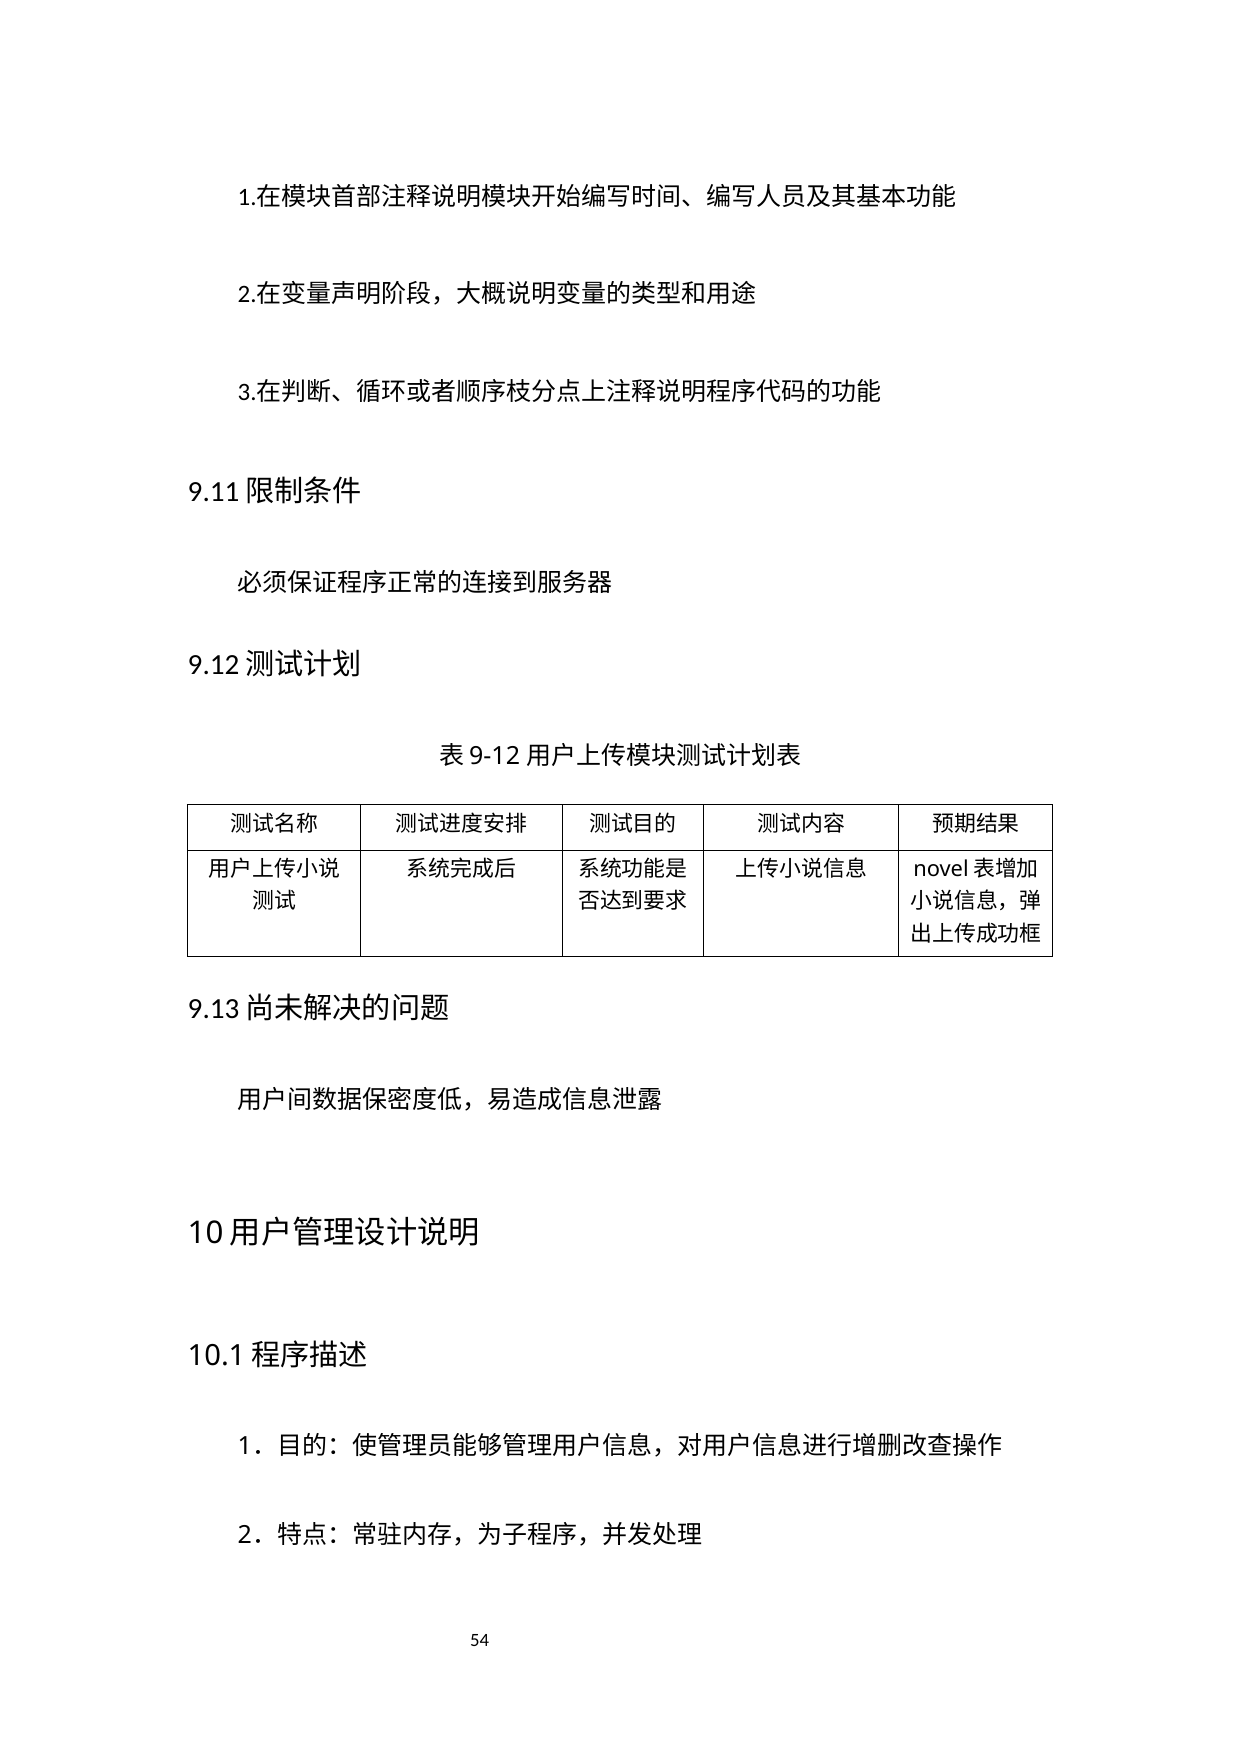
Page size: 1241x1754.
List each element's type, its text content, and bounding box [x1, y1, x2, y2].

text 用户间数据保密度低，易造成信息泄露 [187, 1065, 1053, 1130]
table_cell 上传小说信息 [704, 851, 898, 956]
text 9.11限制条件 [187, 456, 1053, 521]
table_header 测试内容 [704, 805, 898, 849]
table_cell 系统功能是否达到要求 [563, 851, 703, 956]
table_cell novel表增加小说信息，弹出上传成功框 [899, 851, 1052, 956]
table_cell 用户上传小说测试 [188, 851, 360, 956]
table_header 测试名称 [188, 805, 360, 849]
subtitle 10用户管理设计说明 [187, 1198, 1053, 1263]
table_cell 系统完成后 [361, 851, 562, 956]
list 目的：使管理员能够管理用户信息，对用户信息进行增删改查操作 [187, 1411, 1053, 1476]
table_header 测试目的 [563, 805, 703, 849]
text 9.13尚未解决的问题 [187, 973, 1053, 1038]
list 特点：常驻内存，为子程序，并发处理 [187, 1500, 1053, 1565]
text 1.在模块首部注释说明模块开始编写时间、编写人员及其基本功能 2.在变量声明阶段，大概说明变量的类型和用途 3.在判断、循环或者顺序枝分点上注释说明程序代码的功能 [237, 162, 1053, 422]
table_header 预期结果 [899, 805, 1052, 849]
text 9.12测试计划 [187, 629, 1053, 694]
text 表9-12 用户上传模块测试计划表 [187, 721, 1053, 786]
table_header 测试进度安排 [361, 805, 562, 849]
subtitle 10.1程序描述 [187, 1320, 1053, 1385]
text 必须保证程序正常的连接到服务器 [187, 548, 1053, 613]
